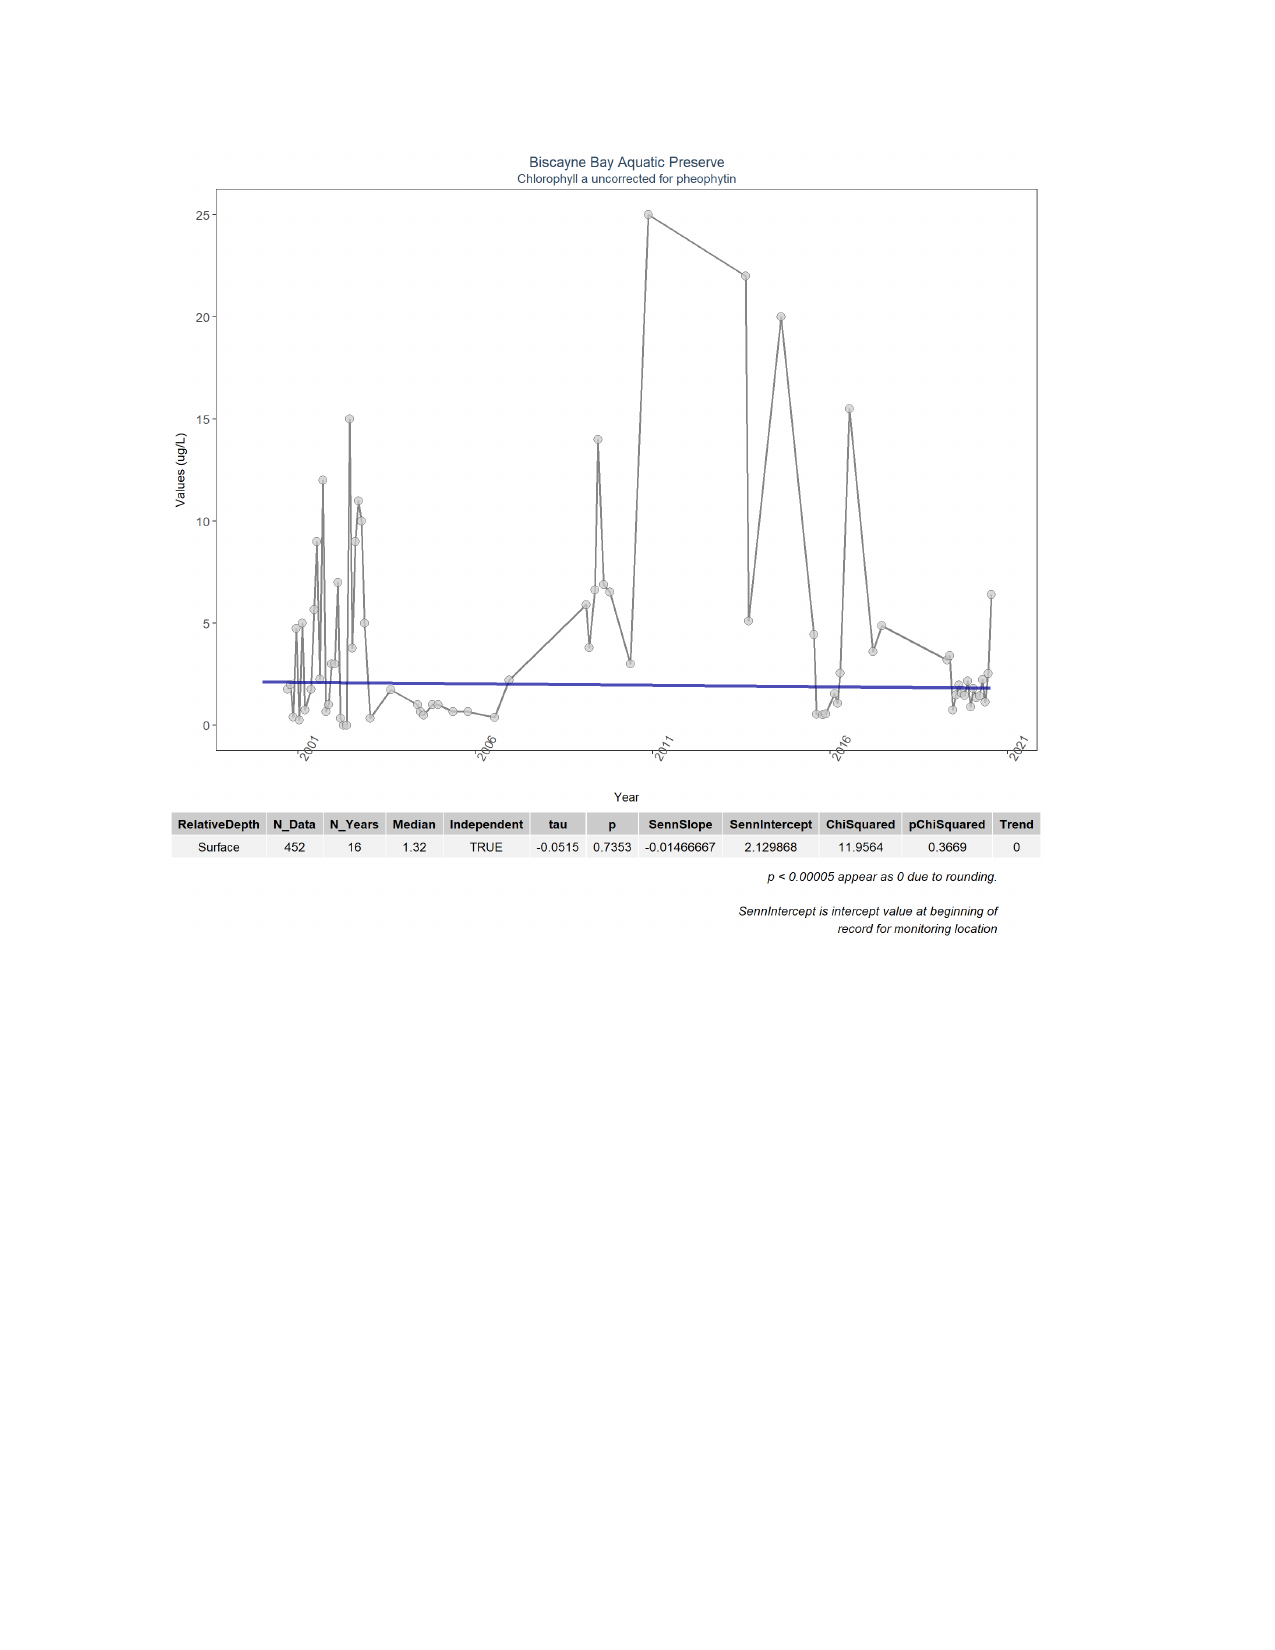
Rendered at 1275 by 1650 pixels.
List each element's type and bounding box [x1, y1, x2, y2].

picture [168, 150, 1044, 938]
